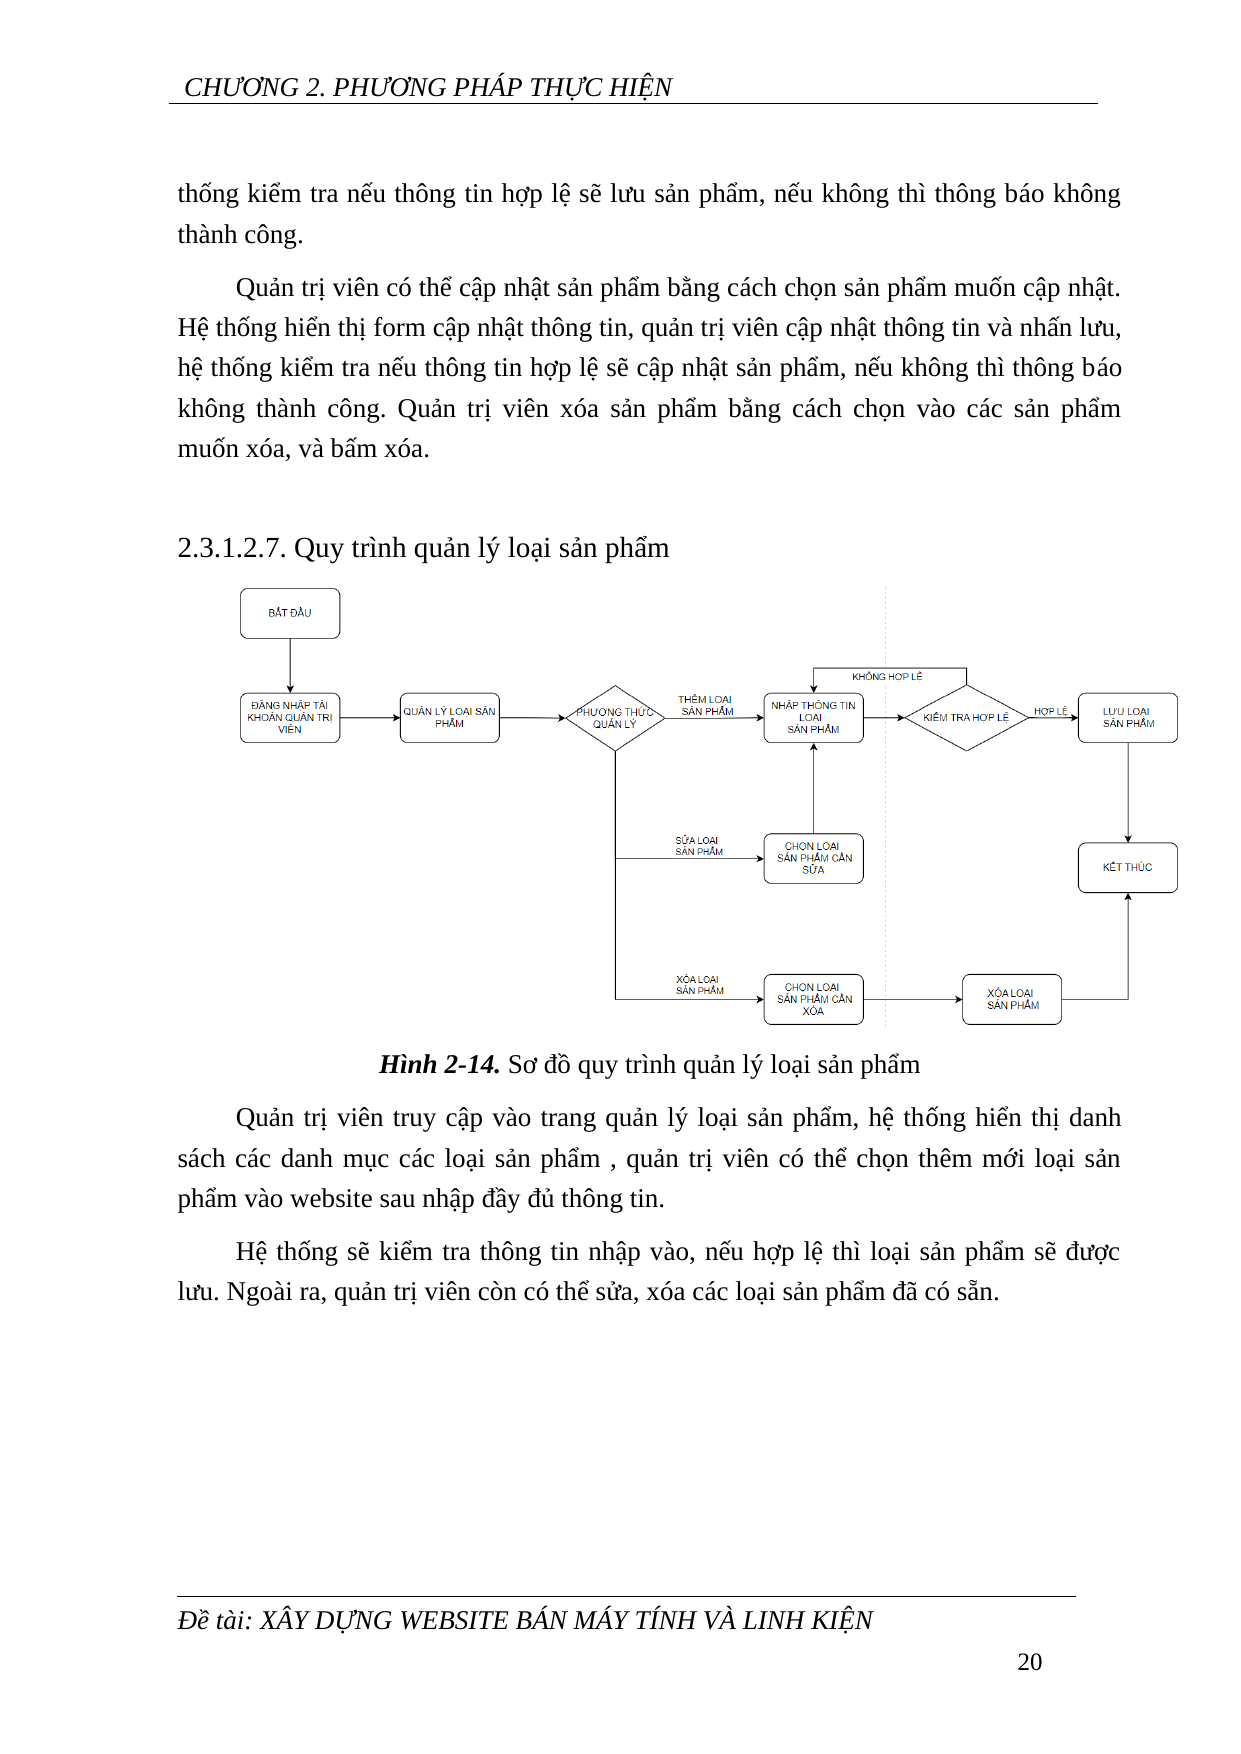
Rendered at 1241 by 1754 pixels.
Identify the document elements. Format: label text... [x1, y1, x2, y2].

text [177, 177, 1122, 249]
text Quản trị viên truy cập vào trang quản lý loại sản phẩm, hệ thống hiển thị danh sách các danh mục các loại sản phẩm , quản trị viên có thể chọn thêm mới loại sản phẩm vào website sau nhập đầy đủ thông tin. [177, 1101, 1122, 1213]
text Hệ thống sẽ kiểm tra thông tin nhập vào, nếu hợp lệ thì loại sản phẩm sẽ được lưu. Ngoài ra, quản trị viên còn có thể sửa, xóa các loại sản phẩm đã có sẵn. [177, 1235, 1122, 1307]
text Quản trị viên có thể cập nhật sản phẩm bằng cách chọn sản phẩm muốn cập nhật. Hệ thống hiển thị form cập nhật thông tin, quản trị viên cập nhật thông tin và nhấn lưu, hệ thống kiểm tra nếu thông tin hợp lệ sẽ cập nhật sản phẩm, nếu không thì thông báo không thành công. Quản trị viên xóa sản phẩm bằng cách chọn vào các sản phẩm muốn xóa, và bấm xóa. [177, 271, 1122, 463]
picture [235, 586, 1181, 1027]
subtitle Quy trình quản lý loại sản phẩm [177, 530, 1122, 563]
